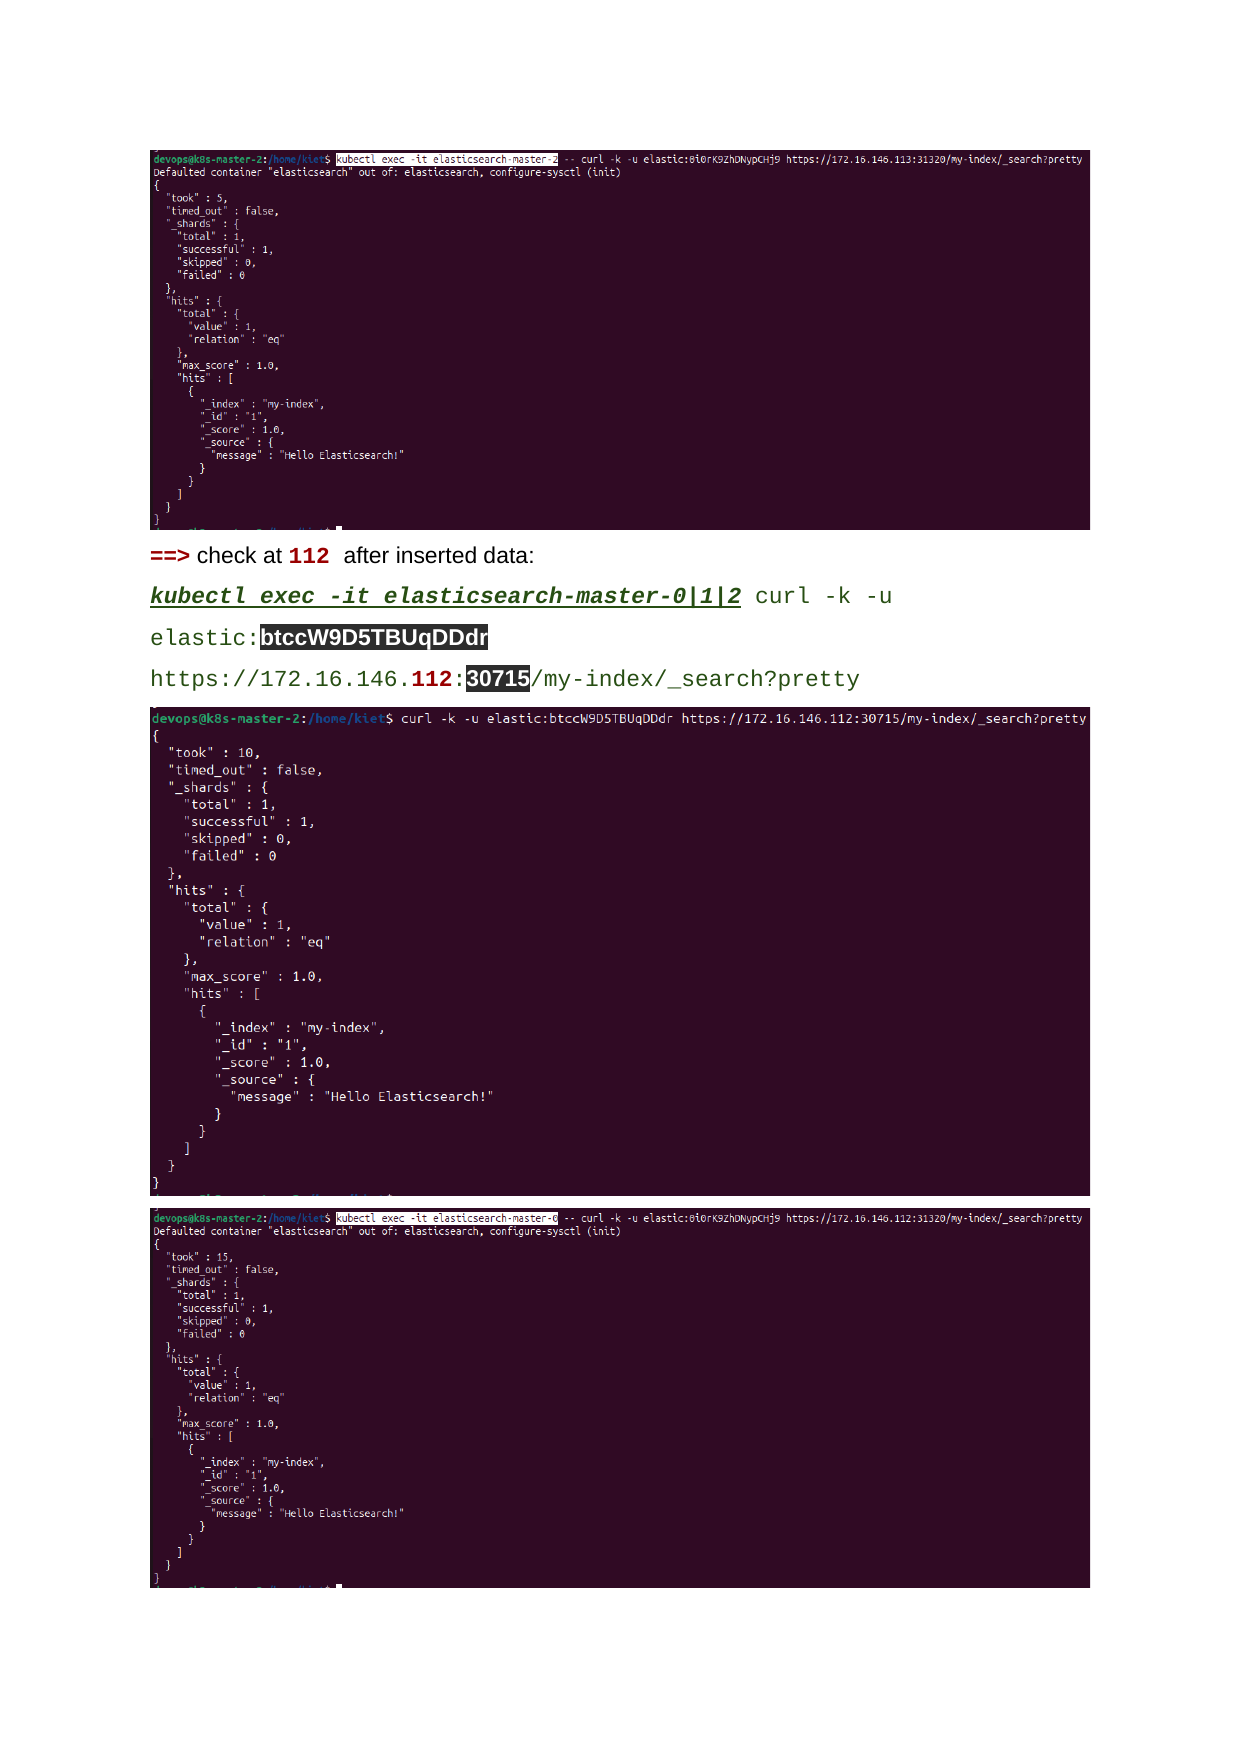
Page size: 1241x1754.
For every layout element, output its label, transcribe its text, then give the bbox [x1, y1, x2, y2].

text ==> check at 112 after inserted data: [150, 542, 1090, 571]
picture [150, 707, 1091, 1196]
text kubectl exec -it elasticsearch-master-0|1|2 curl -k -u elastic:btccW9D5TBUqDDdr https://172.16.146.112:30715/my-index/_search?pretty [150, 585, 1090, 694]
picture [150, 1208, 1091, 1588]
picture [150, 150, 1091, 530]
